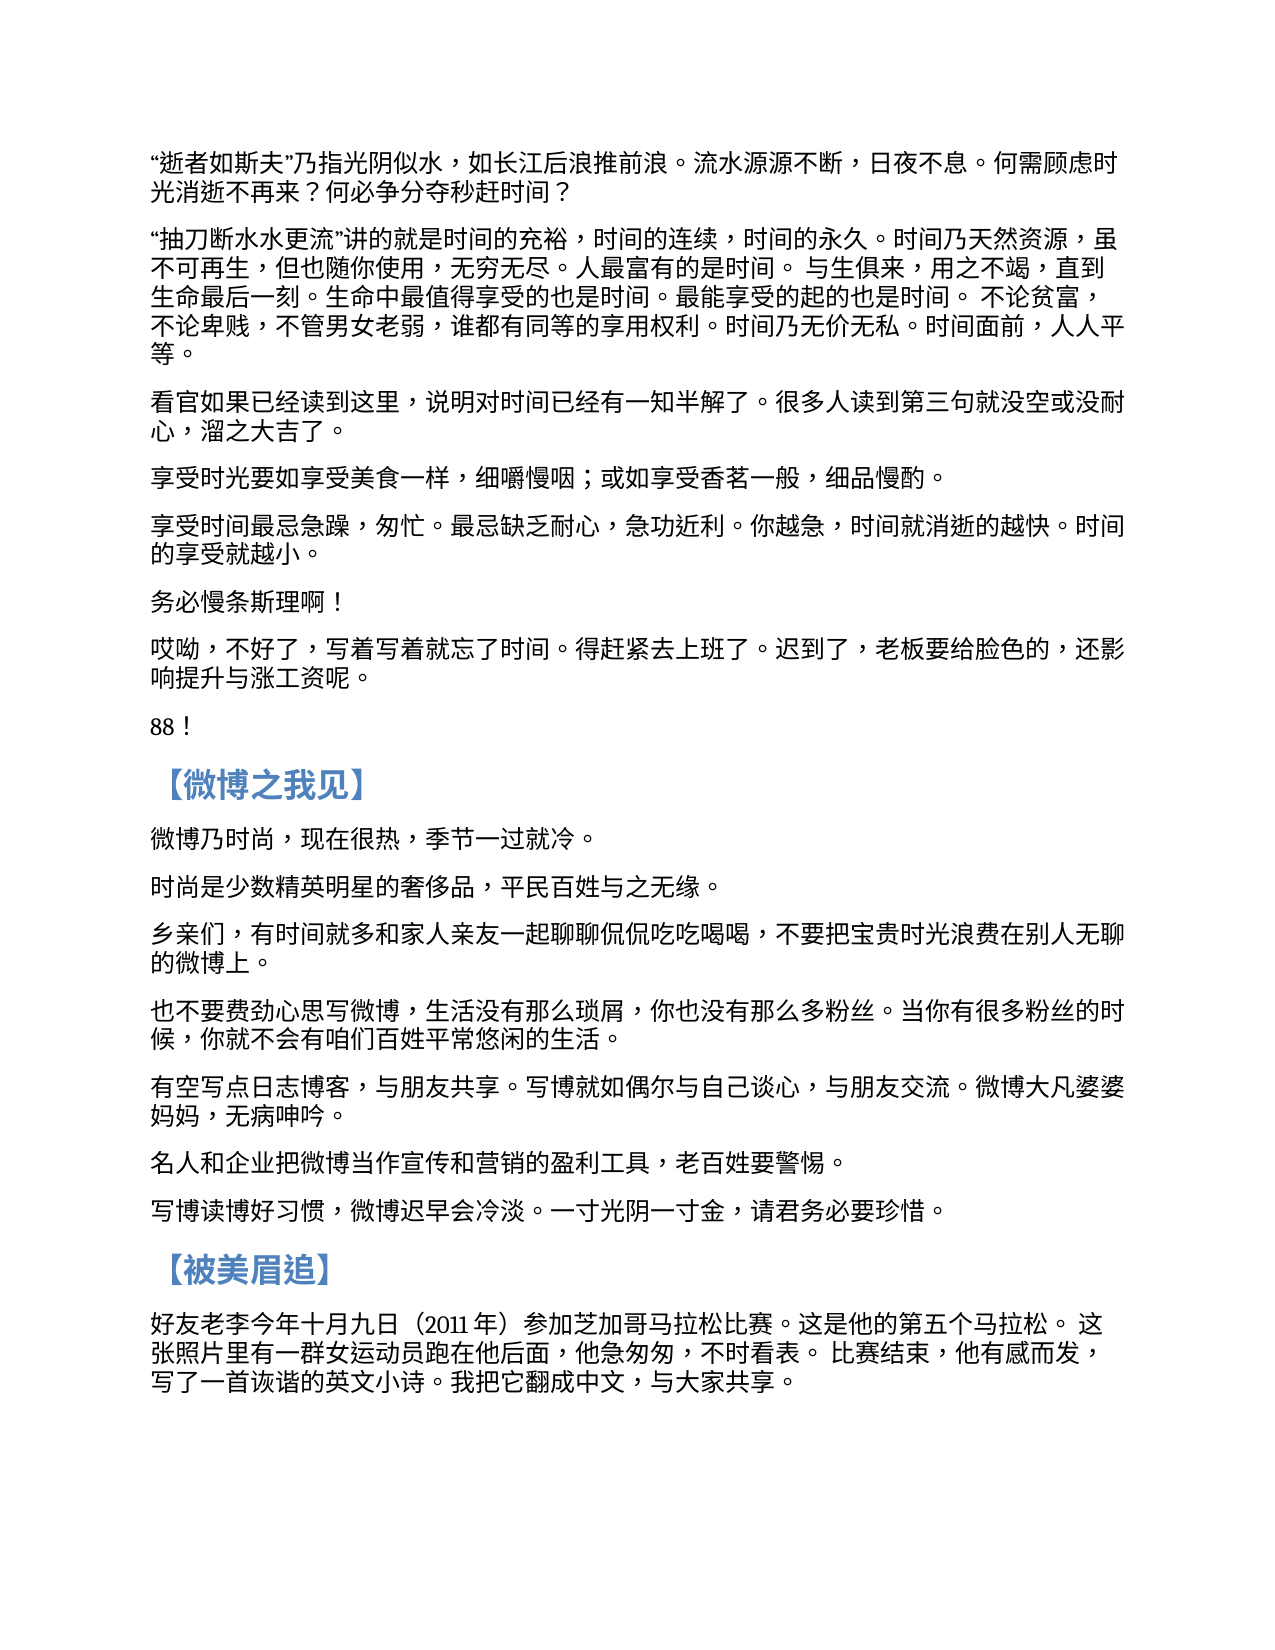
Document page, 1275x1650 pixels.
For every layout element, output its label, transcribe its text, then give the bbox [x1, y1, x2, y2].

text 乡亲们，有时间就多和家人亲友一起聊聊侃侃吃吃喝喝，不要把宝贵时光浪费在别人无聊的微博上。 [150, 921, 1125, 979]
text 微博乃时尚，现在很热，季节一过就冷。 [150, 826, 1125, 855]
text 88！ [150, 712, 1125, 741]
text 时尚是少数精英明星的奢侈品，平民百姓与之无缘。 [150, 874, 1125, 902]
subtitle 【被美眉追】 [150, 1247, 1125, 1292]
text 哎呦，不好了，写着写着就忘了时间。得赶紧去上班了。迟到了，老板要给脸色的，还影响提升与涨工资呢。 [150, 636, 1125, 694]
text “抽刀断水水更流”讲的就是时间的充裕，时间的连续，时间的永久。时间乃天然资源，虽不可再生，但也随你使用，无穷无尽。人最富有的是时间。 与生俱来，用之不竭，直到生命最后一刻。生命中最值得享受的也是时间。最能享受的起的也是时间。 不论贫富，不论卑贱，不管男女老弱，谁都有同等的享用权利。时间乃无价无私。时间面前，人人平等。 [150, 226, 1125, 370]
subtitle 【微博之我见】 [150, 762, 1125, 807]
text 看官如果已经读到这里，说明对时间已经有一知半解了。很多人读到第三句就没空或没耐心，溜之大吉了。 [150, 389, 1125, 446]
text 好友老李今年十月九日（2011年）参加芝加哥马拉松比赛。这是他的第五个马拉松。 这张照片里有一群女运动员跑在他后面，他急匆匆，不时看表。 比赛结束，他有感而发，写了一首诙谐的英文小诗。我把它翻成中文，与大家共享。 [150, 1311, 1125, 1397]
text 写博读博好习惯，微博迟早会冷淡。一寸光阴一寸金，请君务必要珍惜。 [150, 1197, 1125, 1226]
text 享受时光要如享受美食一样，细嚼慢咽；或如享受香茗一般，细品慢酌。 [150, 465, 1125, 494]
text 务必慢条斯理啊！ [150, 589, 1125, 617]
text 也不要费劲心思写微博，生活没有那么琐屑，你也没有那么多粉丝。当你有很多粉丝的时候，你就不会有咱们百姓平常悠闲的生活。 [150, 997, 1125, 1055]
text 名人和企业把微博当作宣传和营销的盈利工具，老百姓要警惕。 [150, 1150, 1125, 1179]
text 有空写点日志博客，与朋友共享。写博就如偶尔与自己谈心，与朋友交流。微博大凡婆婆妈妈，无病呻吟。 [150, 1074, 1125, 1131]
text “逝者如斯夫”乃指光阴似水，如长江后浪推前浪。流水源源不断，日夜不息。何需顾虑时光消逝不再来？何必争分夺秒赶时间？ [150, 150, 1125, 207]
text 享受时间最忌急躁，匆忙。最忌缺乏耐心，急功近利。你越急，时间就消逝的越快。时间的享受就越小。 [150, 512, 1125, 570]
